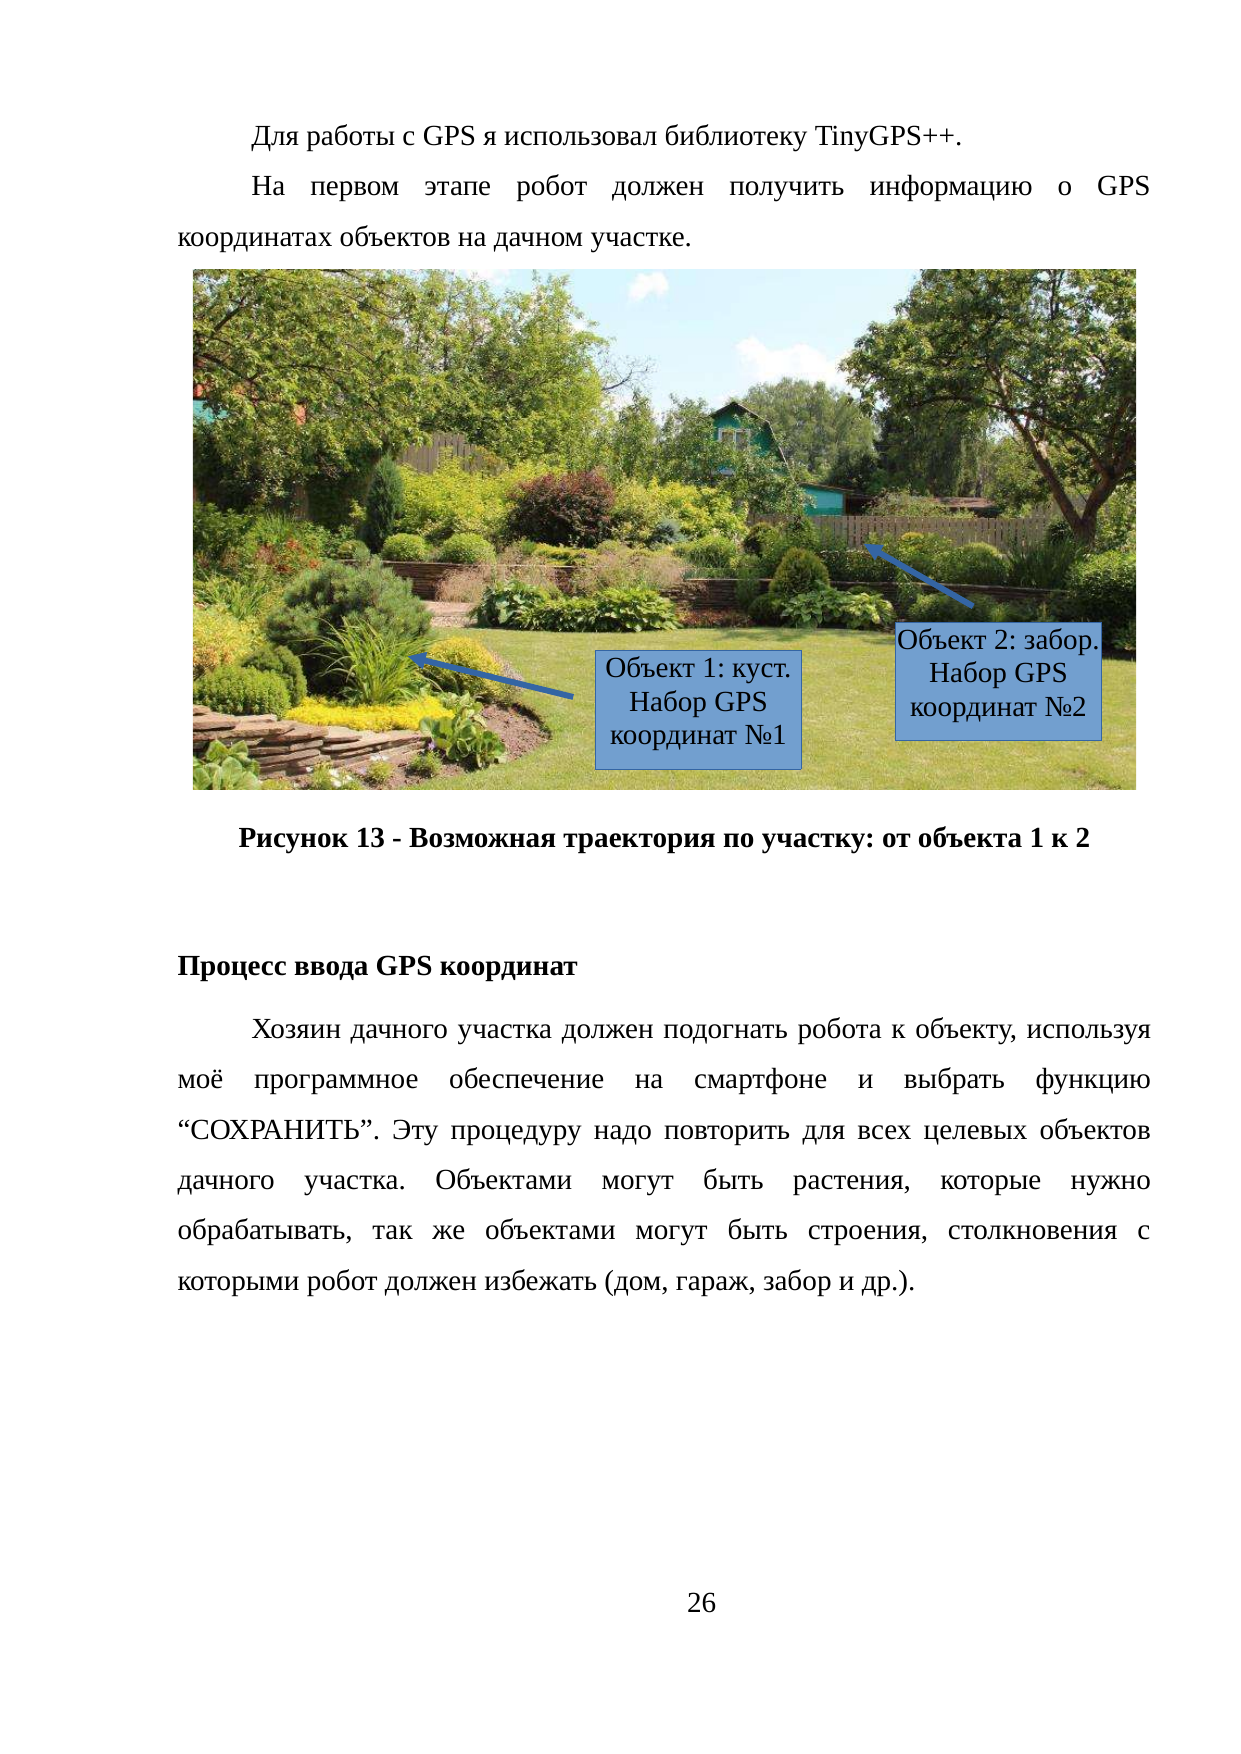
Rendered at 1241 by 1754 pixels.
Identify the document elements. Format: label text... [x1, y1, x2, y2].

text На первом этапе робот должен получить информацию о GPS координатах объектов на дачном участке. [177, 168, 1152, 252]
text Хозяин дачного участка должен подогнать робота к объекту, используя моё программное обеспечение на смартфоне и выбрать функцию “СОХРАНИТЬ”. Эту процедуру надо повторить для всех целевых объектов дачного участка. Объектами могут быть растения, которые нужно обрабатывать, так же объектами могут быть строения, столкновения с которыми робот должен избежать (дом, гараж, забор и др.). [177, 1011, 1152, 1296]
subtitle Рисунок 13 - Возможная траектория по участку: от объекта 1 к 2 [177, 821, 1152, 854]
picture [192, 269, 1137, 790]
subtitle Процесс ввода GPS координат [177, 948, 1152, 982]
text Для работы с GPS я использовал библиотеку TinyGPS++. [177, 118, 1152, 152]
